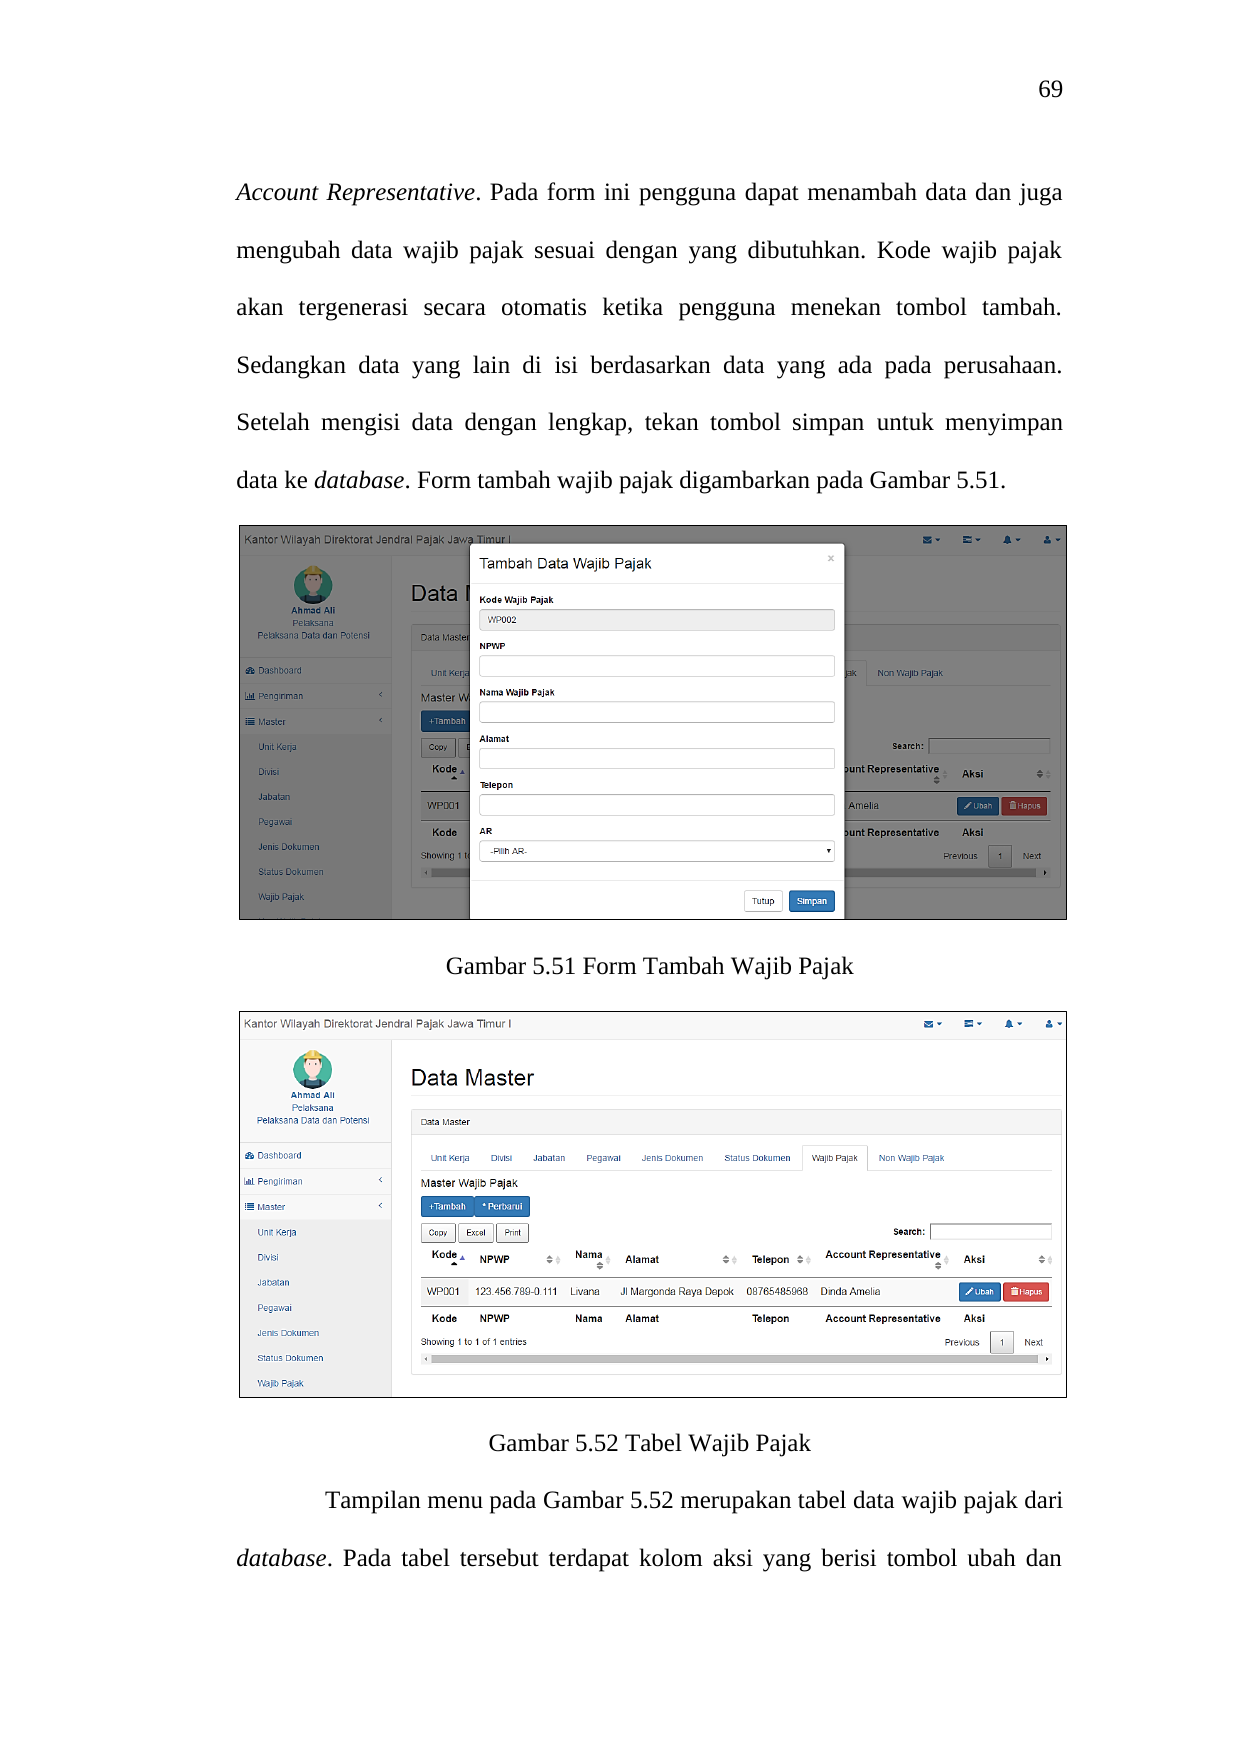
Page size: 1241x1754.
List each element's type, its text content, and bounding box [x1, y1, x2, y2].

picture [240, 526, 1066, 919]
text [236, 177, 1063, 493]
picture [240, 1012, 1066, 1397]
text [236, 1486, 1063, 1572]
